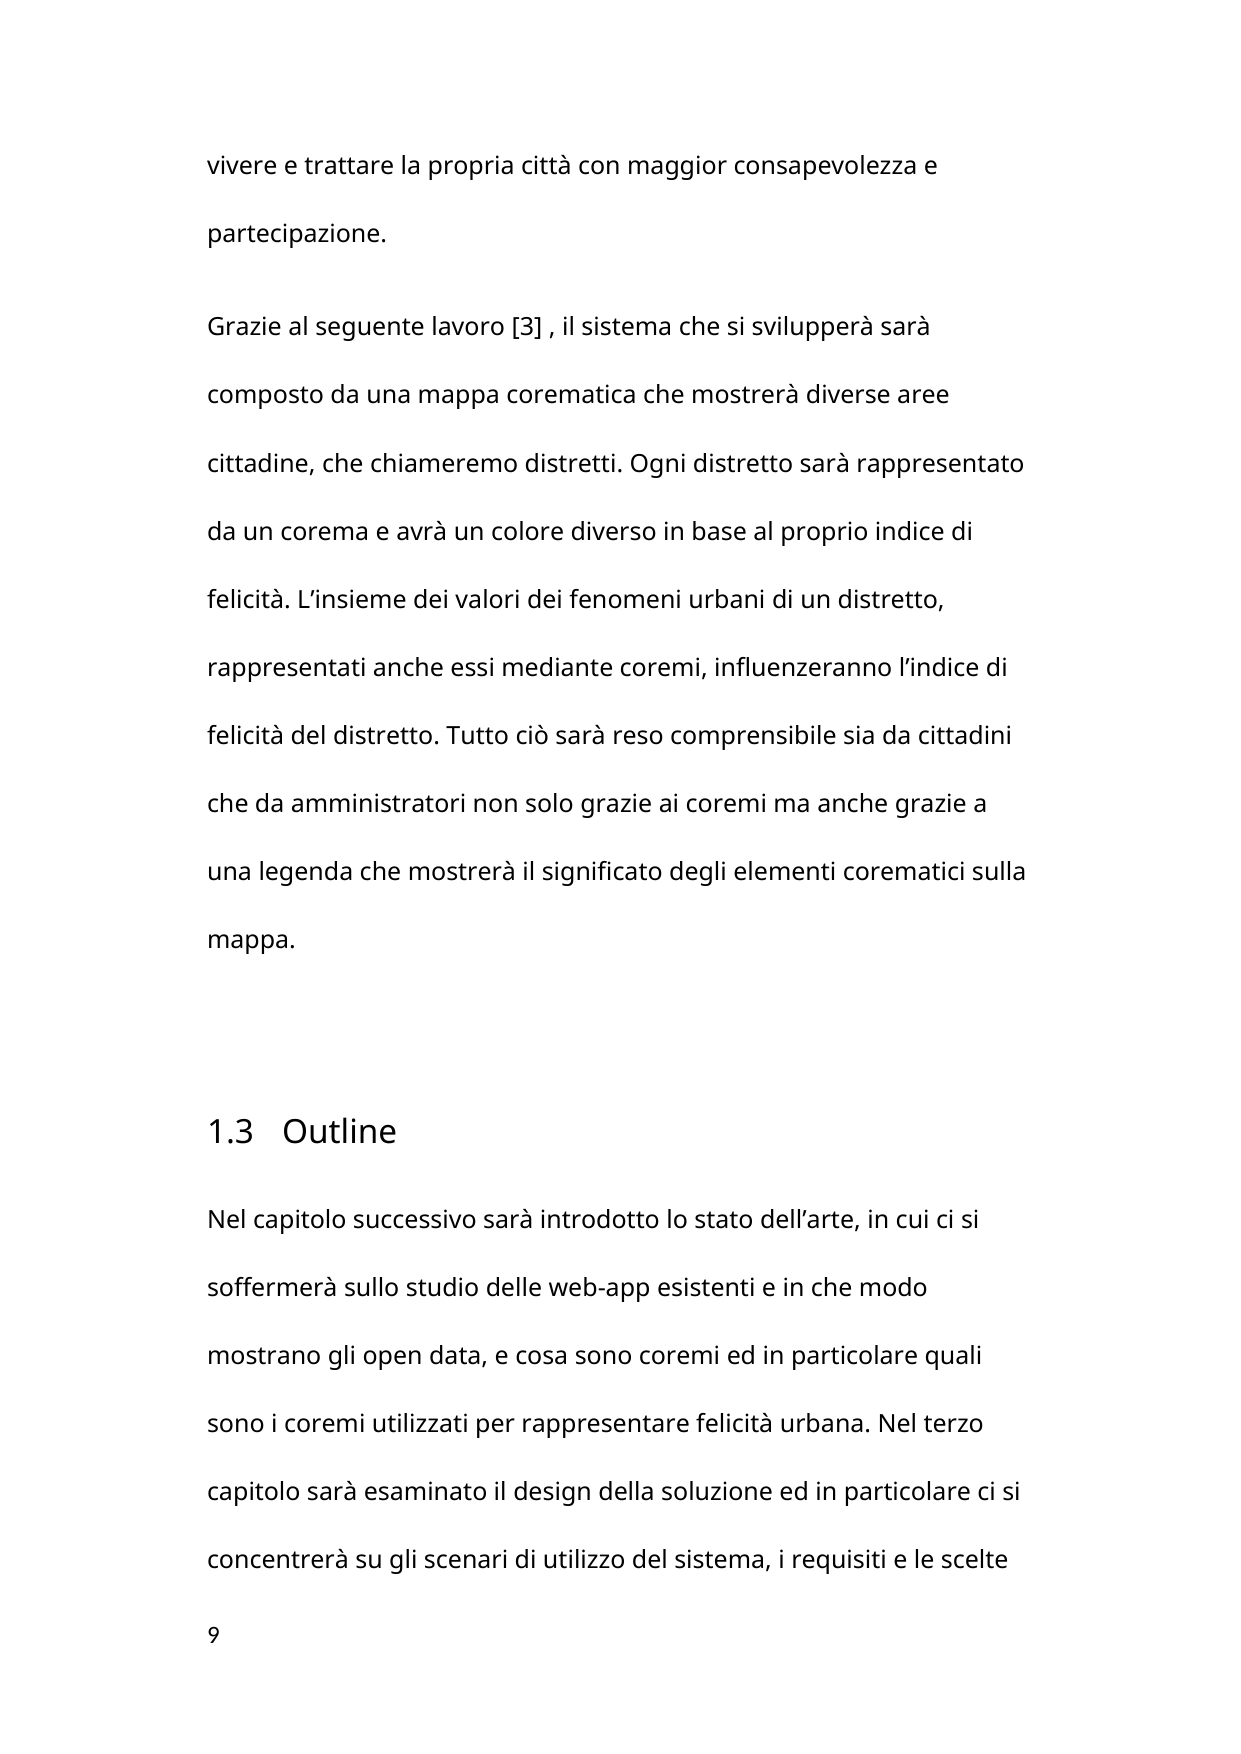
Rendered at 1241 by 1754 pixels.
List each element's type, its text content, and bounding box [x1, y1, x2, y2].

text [207, 148, 1033, 250]
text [207, 1201, 1033, 1576]
text Grazie al seguente lavoro , il sistema che si svilupperà sarà composto da una mappa corematica che mostrerà diverse aree cittadine, che chiameremo distretti. Ogni distretto sarà rappresentato da un corema e avrà un colore diverso in base al proprio indice di felicità. L’insieme dei valori dei fenomeni urbani di un distretto, rappresentati anche essi mediante coremi, influenzeranno l’indice di felicità del distretto. Tutto ciò sarà reso comprensibile sia da cittadini che da amministratori non solo grazie ai coremi ma anche grazie a una legenda che mostrerà il significato degli elementi corematici sulla mappa. [207, 309, 1033, 956]
subtitle Outline [207, 1108, 1033, 1154]
